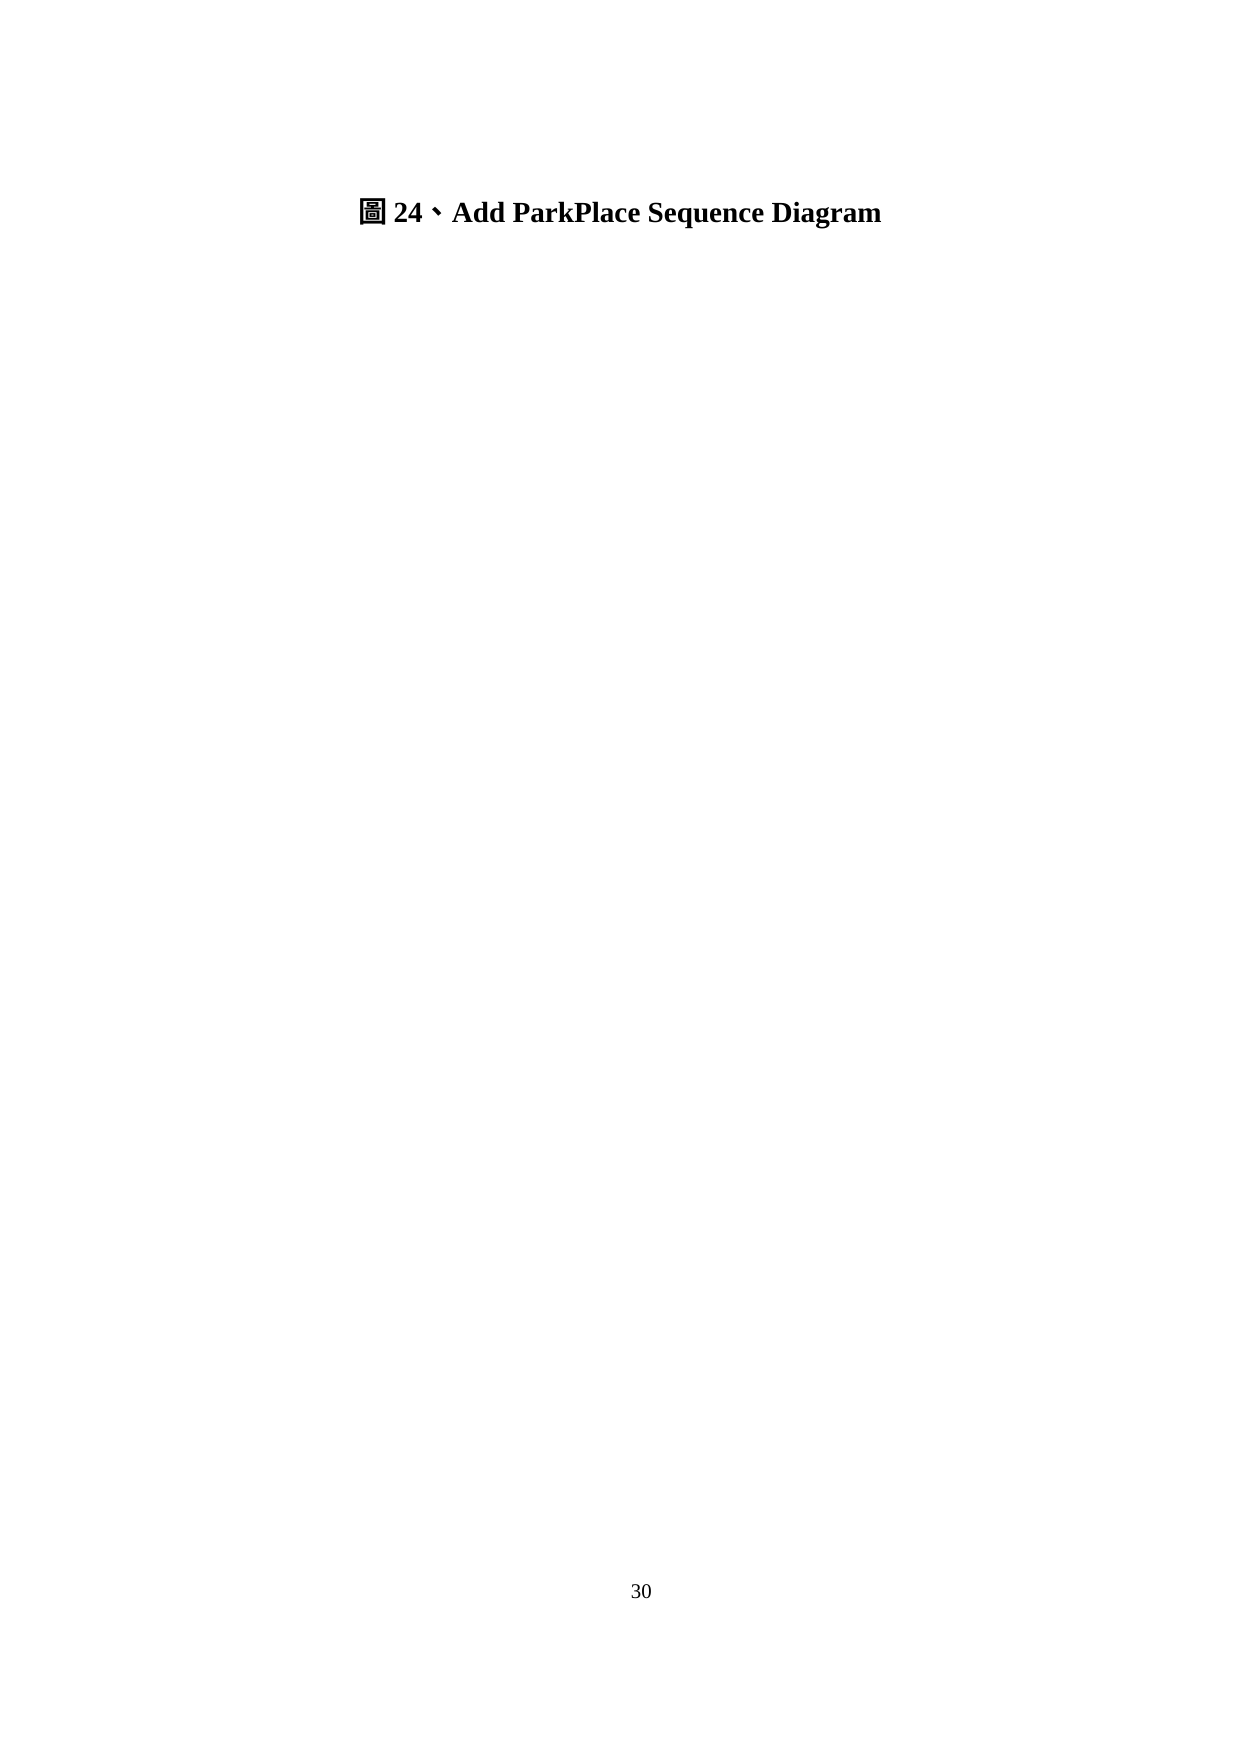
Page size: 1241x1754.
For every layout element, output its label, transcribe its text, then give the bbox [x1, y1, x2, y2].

text 圖24、Add ParkPlace Sequence Diagram [187, 170, 1053, 249]
